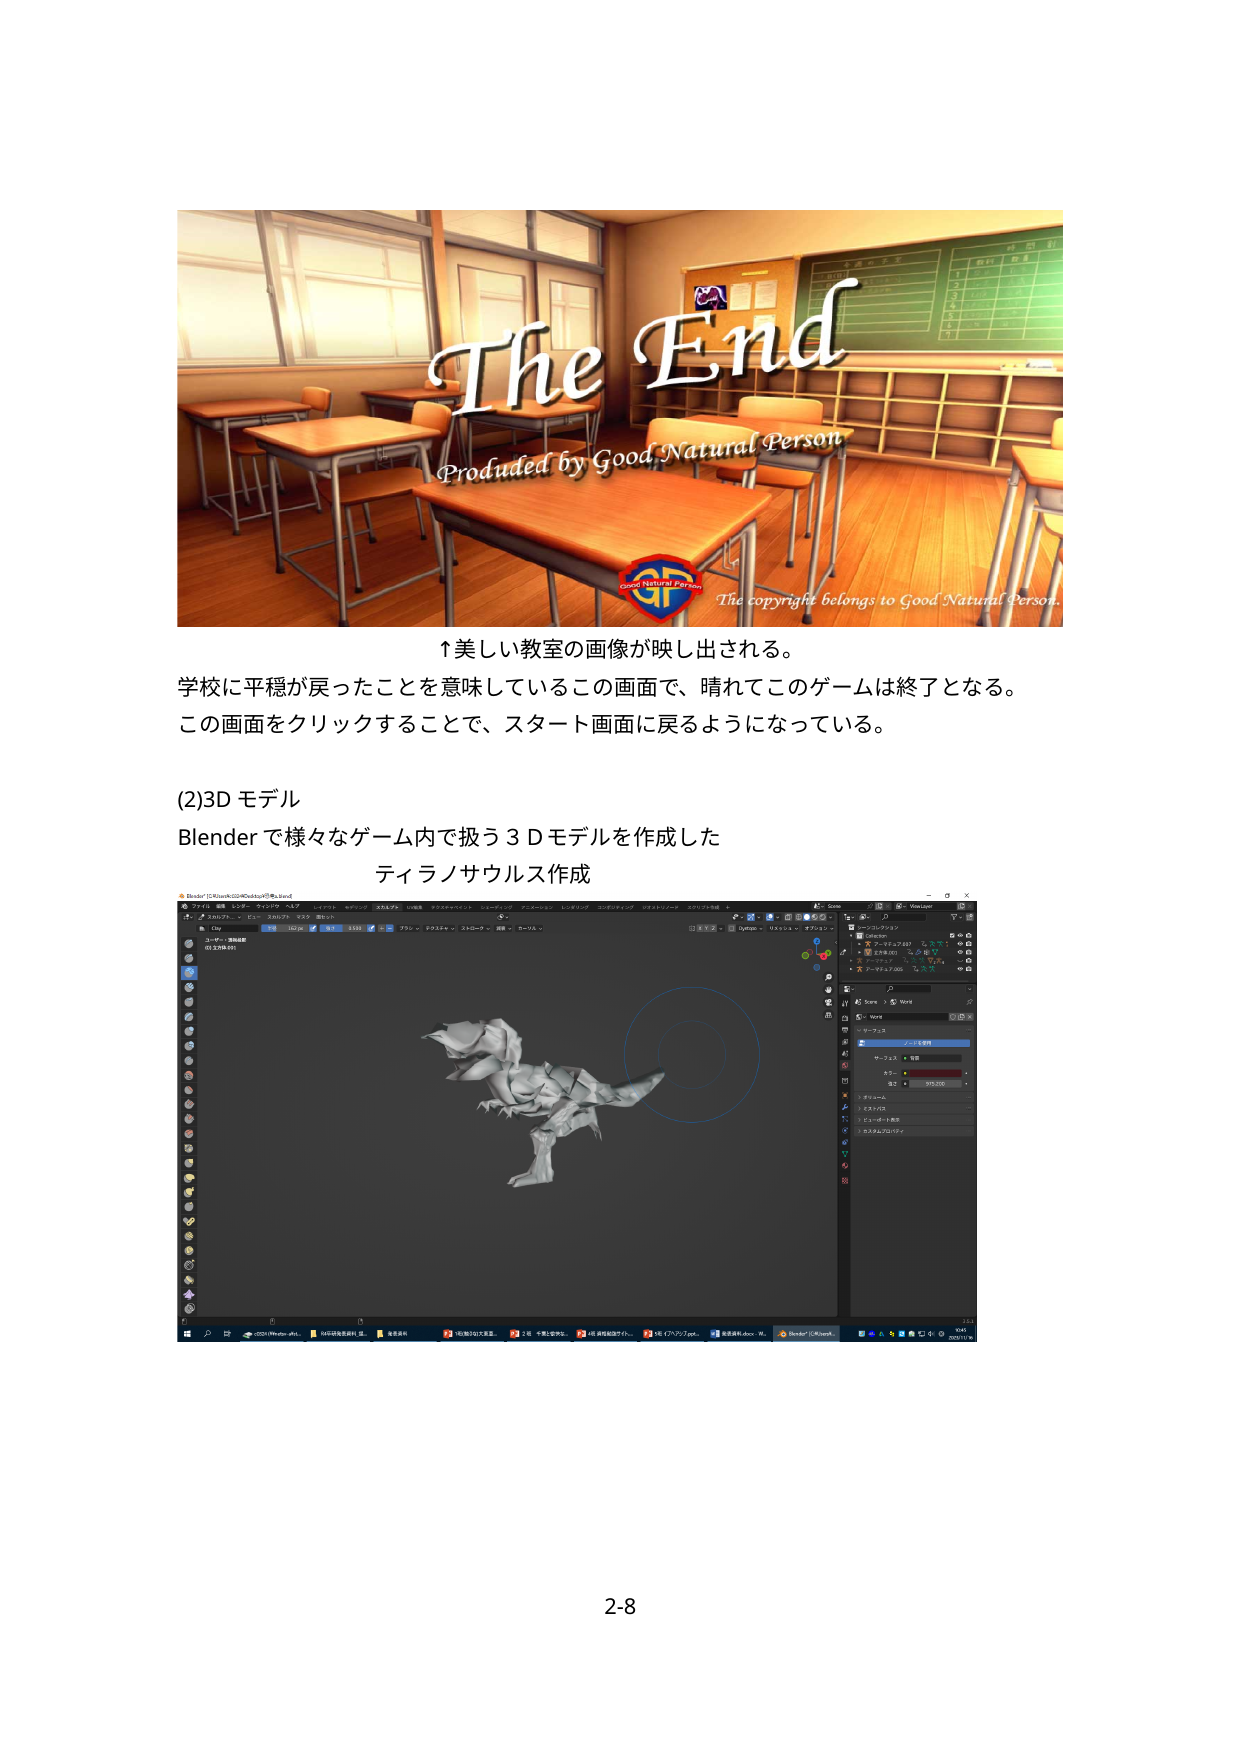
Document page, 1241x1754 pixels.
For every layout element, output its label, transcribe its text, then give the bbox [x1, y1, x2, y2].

text 学校に平穏が戻ったことを意味しているこの画面で、晴れてこのゲームは終了となる。 [177, 667, 1063, 704]
text (2)3Dモデル [177, 779, 1063, 817]
picture [177, 891, 977, 1342]
text この画面をクリックすることで、スタート画面に戻るようになっている。 [177, 704, 1063, 742]
text ↑美しい教室の画像が映し出される。 [177, 629, 1063, 667]
picture [177, 210, 1063, 627]
text Blenderで様々なゲーム内で扱う３Ｄモデルを作成した [177, 817, 1063, 854]
text ティラノサウルス作成 [177, 854, 1063, 892]
